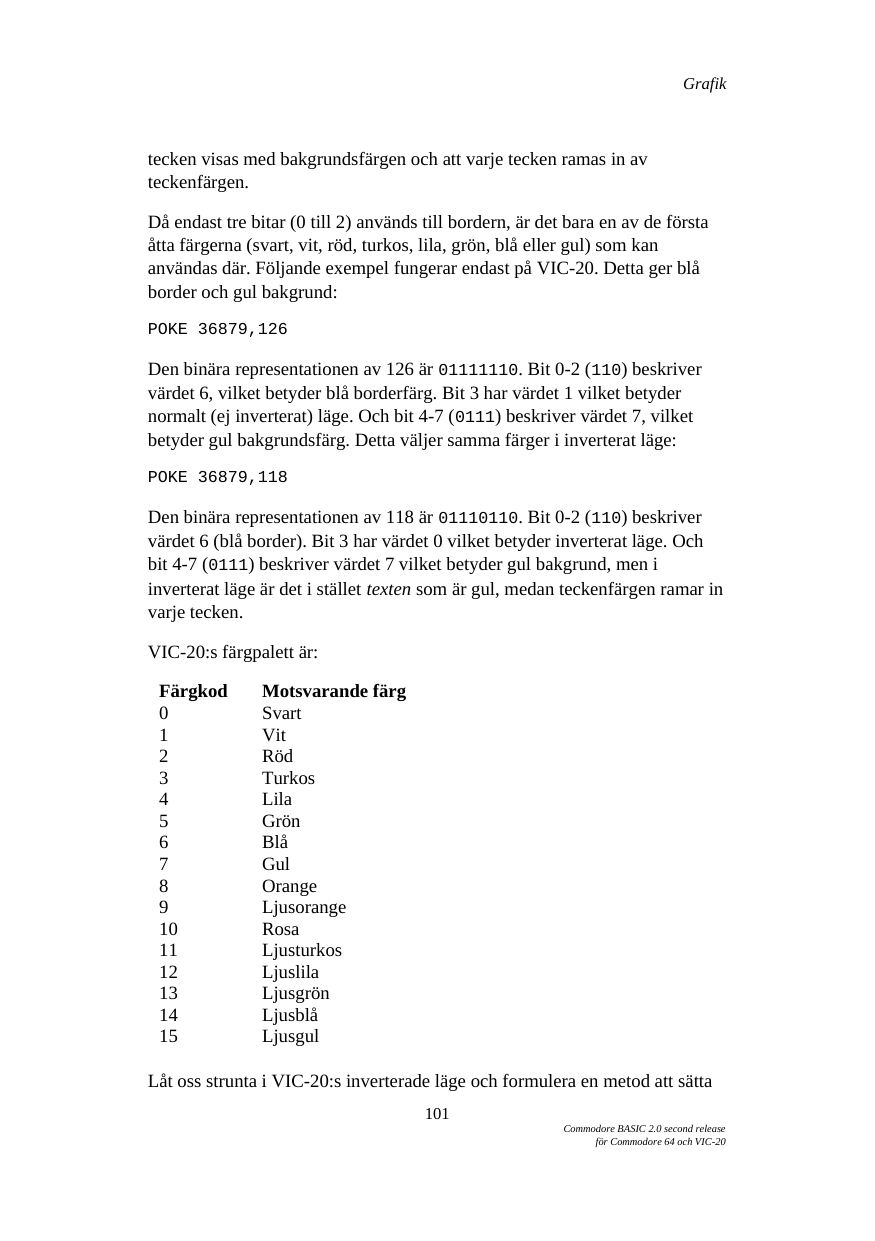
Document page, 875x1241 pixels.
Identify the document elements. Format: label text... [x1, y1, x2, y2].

table_cell Svart [251, 702, 725, 723]
table_cell 0 [148, 702, 251, 723]
table_cell 15 [148, 1025, 251, 1047]
table_cell 1 [148, 724, 251, 745]
table_cell Ljuslila [251, 961, 725, 982]
text Den binära representationen av 126 är 01111110. Bit 0-2 (110) beskriver värdet 6, vilket betyder blå borderfärg. Bit 3 har värdet 1 vilket betyder normalt (ej inverterat) läge. Och bit 4-7 (0111) beskriver värdet 7, vilket betyder gul bakgrundsfärg. Detta väljer samma färger i inverterat läge: [148, 357, 726, 451]
table_cell Vit [251, 724, 725, 745]
table_cell 11 [148, 939, 251, 961]
text Den binära representationen av 118 är 01110110. Bit 0-2 (110) beskriver värdet 6 (blå border). Bit 3 har värdet 0 vilket betyder inverterat läge. Och bit 4-7 (0111) beskriver värdet 7 vilket betyder gul bakgrund, men i inverterat läge är det i stället texten som är gul, medan teckenfärgen ramar in varje tecken. [148, 506, 726, 622]
table_cell 12 [148, 961, 251, 982]
table_cell 5 [148, 810, 251, 831]
table_cell Rosa [251, 918, 725, 939]
text POKE 36879,126 [148, 320, 726, 339]
table_cell 8 [148, 875, 251, 896]
table_cell Lila [251, 788, 725, 810]
table_cell 14 [148, 1004, 251, 1025]
table_cell Orange [251, 875, 725, 896]
table_cell 6 [148, 831, 251, 853]
table_header Färgkod [148, 680, 251, 702]
table_cell 7 [148, 853, 251, 874]
table_cell Gul [251, 853, 725, 874]
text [148, 148, 726, 192]
table_cell Ljusgul [251, 1025, 725, 1047]
table_cell Grön [251, 810, 725, 831]
table_cell 2 [148, 745, 251, 767]
text POKE 36879,118 [148, 469, 726, 488]
text VIC-20:s färgpalett är: [148, 641, 726, 662]
table_cell Blå [251, 831, 725, 853]
table_cell Ljusblå [251, 1004, 725, 1025]
table_cell 9 [148, 896, 251, 918]
table_cell 13 [148, 982, 251, 1004]
table_cell 10 [148, 918, 251, 939]
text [148, 1047, 726, 1092]
table_header Motsvarande färg [251, 680, 725, 702]
table_cell Turkos [251, 767, 725, 788]
text Då endast tre bitar (0 till 2) används till bordern, är det bara en av de första åtta färgerna (svart, vit, röd, turkos, lila, grön, blå eller gul) som kan användas där. Följande exempel fungerar endast på VIC-20. Detta ger blå border och gul bakgrund: [148, 211, 726, 302]
table_cell Röd [251, 745, 725, 767]
table_cell Ljusgrön [251, 982, 725, 1004]
table_cell 3 [148, 767, 251, 788]
table_cell 4 [148, 788, 251, 810]
table_cell Ljusturkos [251, 939, 725, 961]
table_cell Ljusorange [251, 896, 725, 918]
